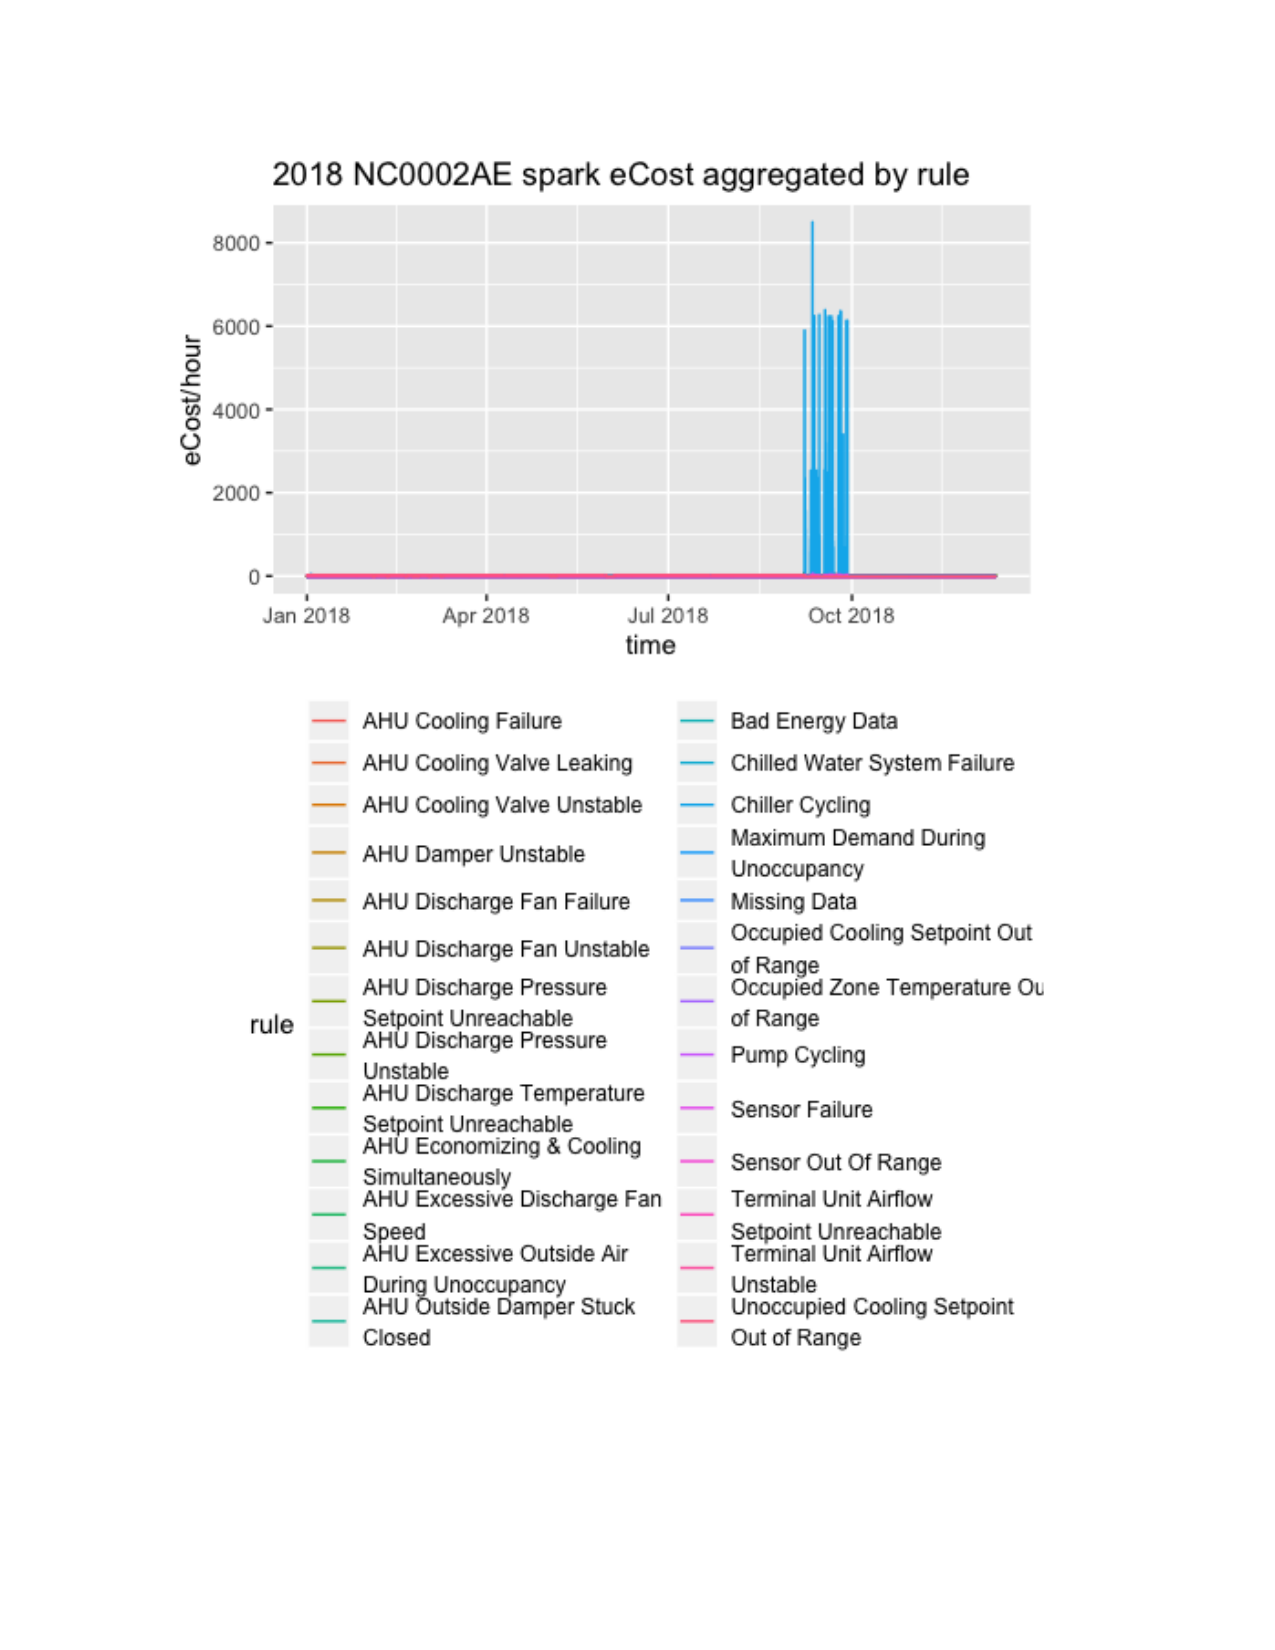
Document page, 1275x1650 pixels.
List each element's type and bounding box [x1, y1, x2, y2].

picture [168, 150, 1044, 1375]
